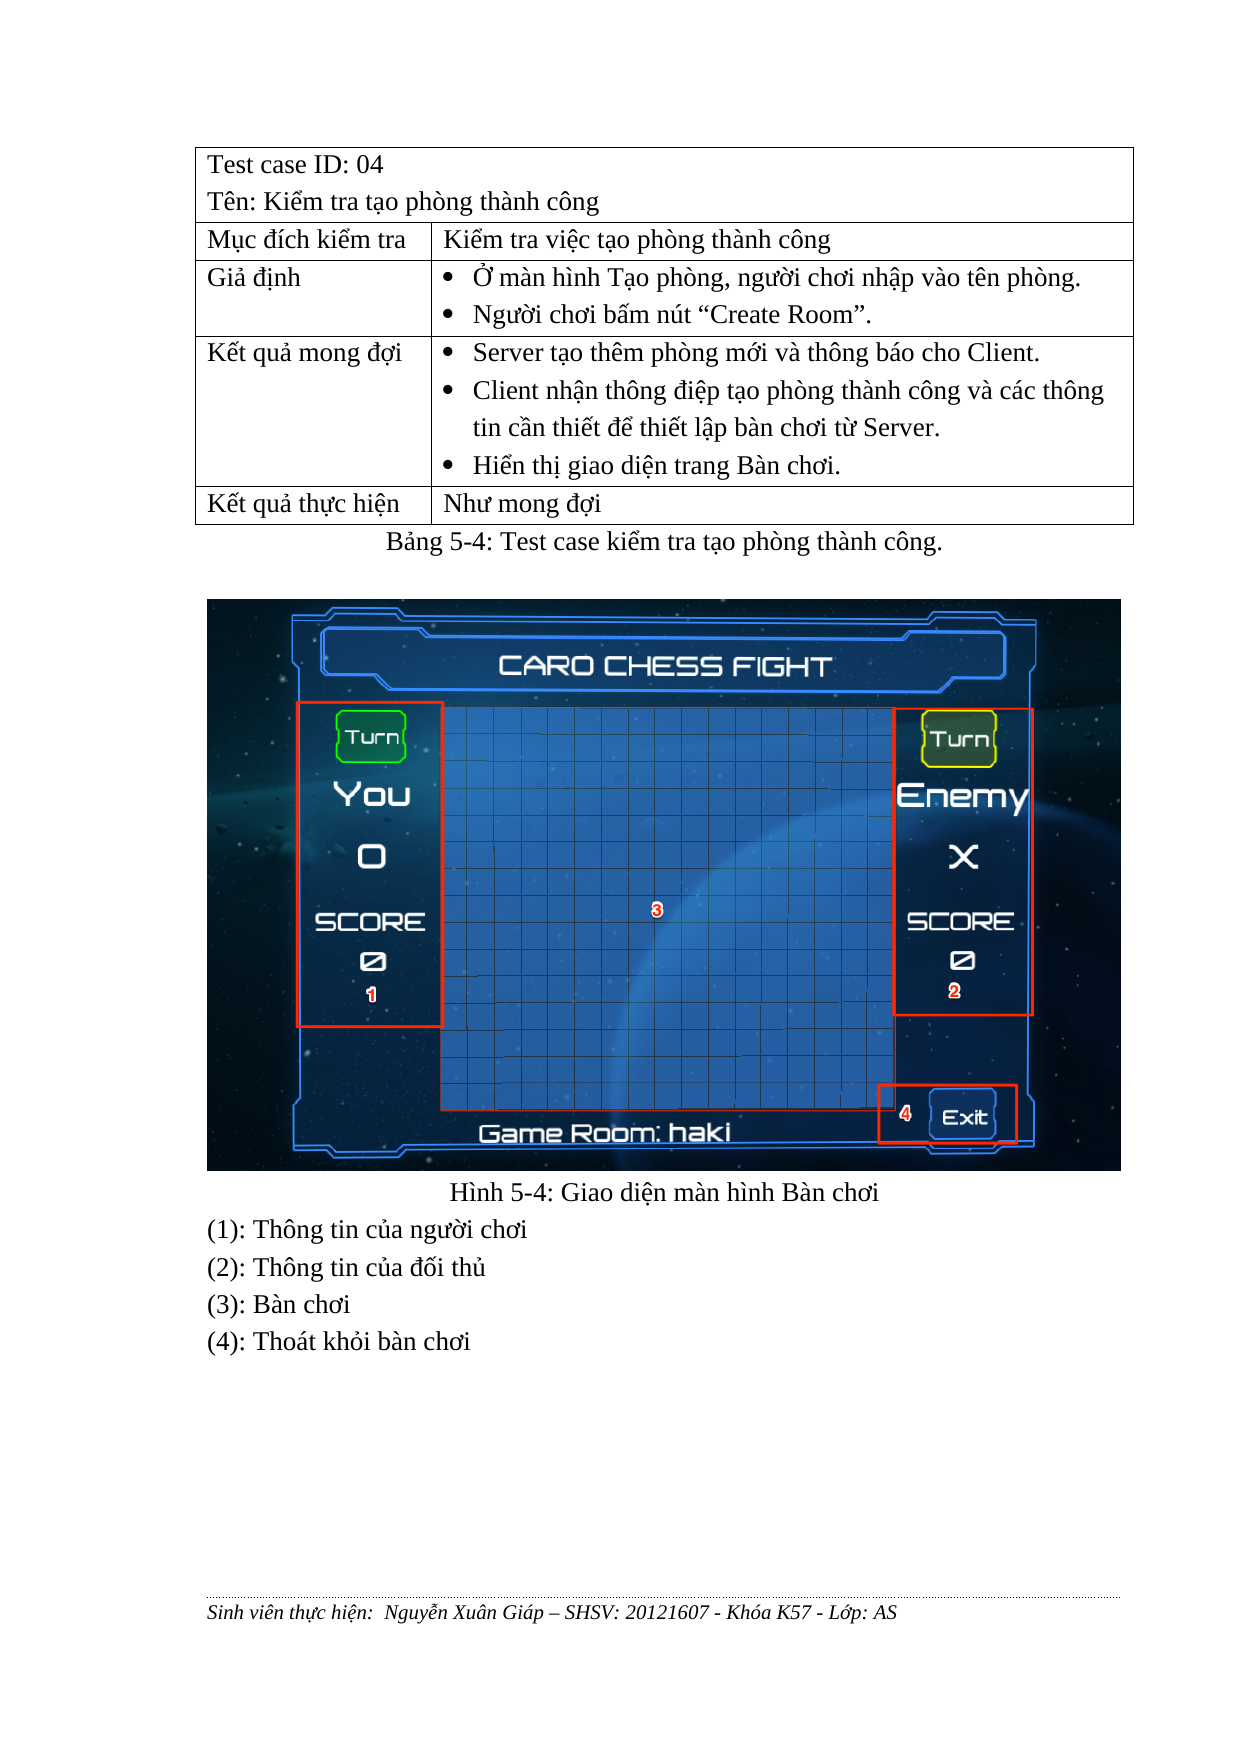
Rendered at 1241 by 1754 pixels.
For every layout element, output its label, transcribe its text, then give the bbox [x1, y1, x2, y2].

table_cell Kiểm tra việc tạo phòng thành công [432, 223, 1133, 260]
text (4): Thoát khỏi bàn chơi [207, 1325, 1122, 1356]
table_cell Kết quả mong đợi [196, 337, 431, 486]
text Bảng 5-4: Test case kiểm tra tạo phòng thành công. [207, 525, 1122, 556]
picture [206, 599, 1121, 1171]
text (1): Thông tin của người chơi [207, 1213, 1122, 1244]
table_cell Ở màn hình Tạo phòng, người chơi nhập vào tên phòng. Người chơi bấm nút “Create Room”. [432, 261, 1133, 336]
table_cell Như mong đợi [432, 487, 1133, 524]
text Hình 5-4: Giao diện màn hình Bàn chơi [207, 1176, 1122, 1207]
table_cell Server tạo thêm phòng mới và thông báo cho Client. Client nhận thông điệp tạo phòng thành công và các thông tin cần thiết để thiết lập bàn chơi từ Server. Hiển thị giao diện trang Bàn chơi. [432, 337, 1133, 486]
table_header Test case ID: 04 Tên: Kiểm tra tạo phòng thành công [196, 148, 1133, 222]
table_cell Giả định [196, 261, 431, 336]
text (2): Thông tin của đối thủ [207, 1251, 1122, 1282]
text (3): Bàn chơi [207, 1288, 1122, 1319]
table_cell Mục đích kiểm tra [196, 223, 431, 260]
table_cell Kết quả thực hiện [196, 487, 431, 524]
